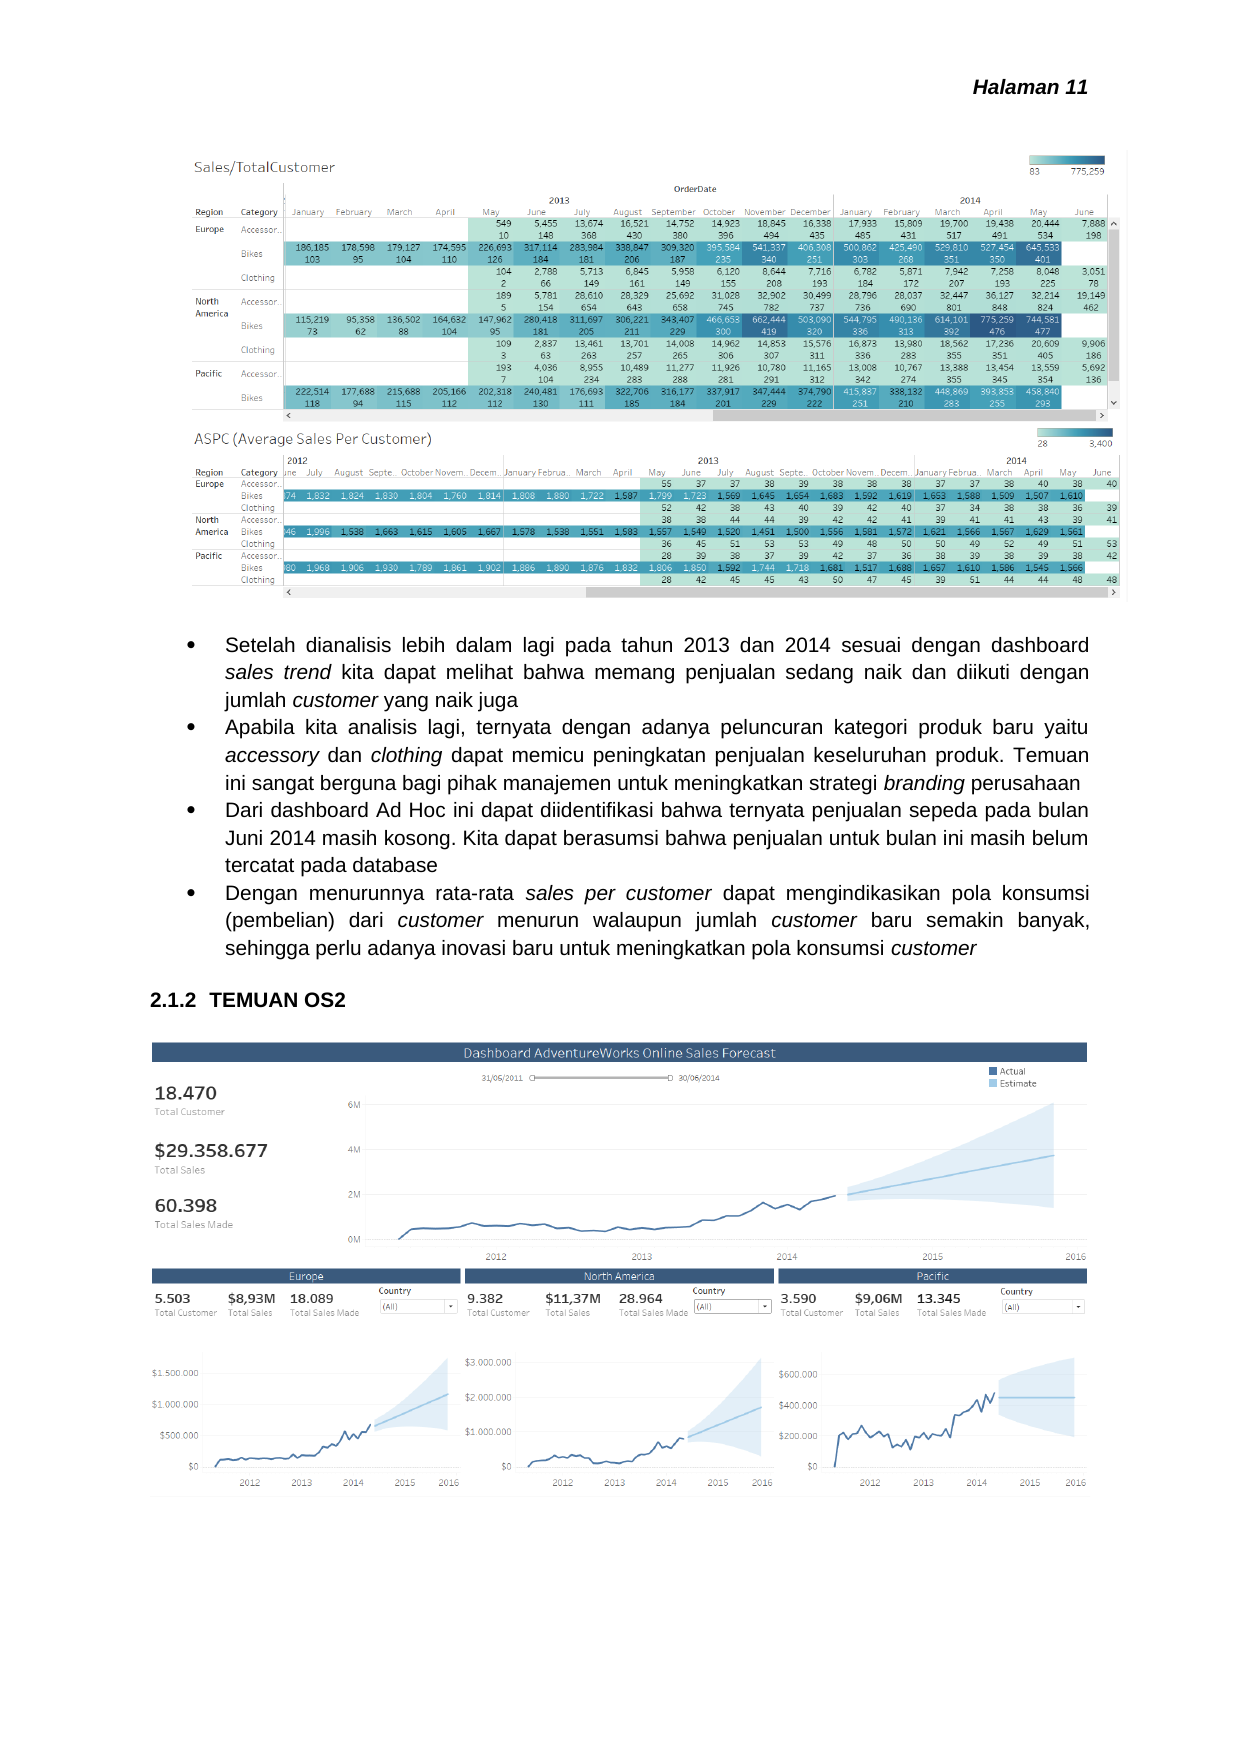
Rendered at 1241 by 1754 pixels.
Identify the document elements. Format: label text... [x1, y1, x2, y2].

subtitle TEMUAN OS2 [150, 988, 1090, 1012]
picture [150, 1040, 1091, 1497]
list Dengan menurunnya rata-rata sales per customer dapat mengindikasikan pola konsumsi (pembelian) dari customer menurun walaupun jumlah customer baru semakin banyak, sehingga perlu adanya inovasi baru untuk meningkatkan pola konsumsi customer [187, 880, 1090, 959]
picture [187, 150, 1128, 602]
list Apabila kita analisis lagi, ternyata dengan adanya peluncuran kategori produk baru yaitu accessory dan clothing dapat memicu peningkatan penjualan keseluruhan produk. Temuan ini sangat berguna bagi pihak manajemen untuk meningkatkan strategi branding perusahaan [187, 715, 1090, 794]
list Dari dashboard Ad Hoc ini dapat diidentifikasi bahwa ternyata penjualan sepeda pada bulan Juni 2014 masih kosong. Kita dapat berasumsi bahwa penjualan untuk bulan ini masih belum tercatat pada database [187, 798, 1090, 877]
list Setelah dianalisis lebih dalam lagi pada tahun 2013 dan 2014 sesuai dengan dashboard sales trend kita dapat melihat bahwa memang penjualan sedang naik dan diikuti dengan jumlah customer yang naik juga [187, 633, 1090, 712]
